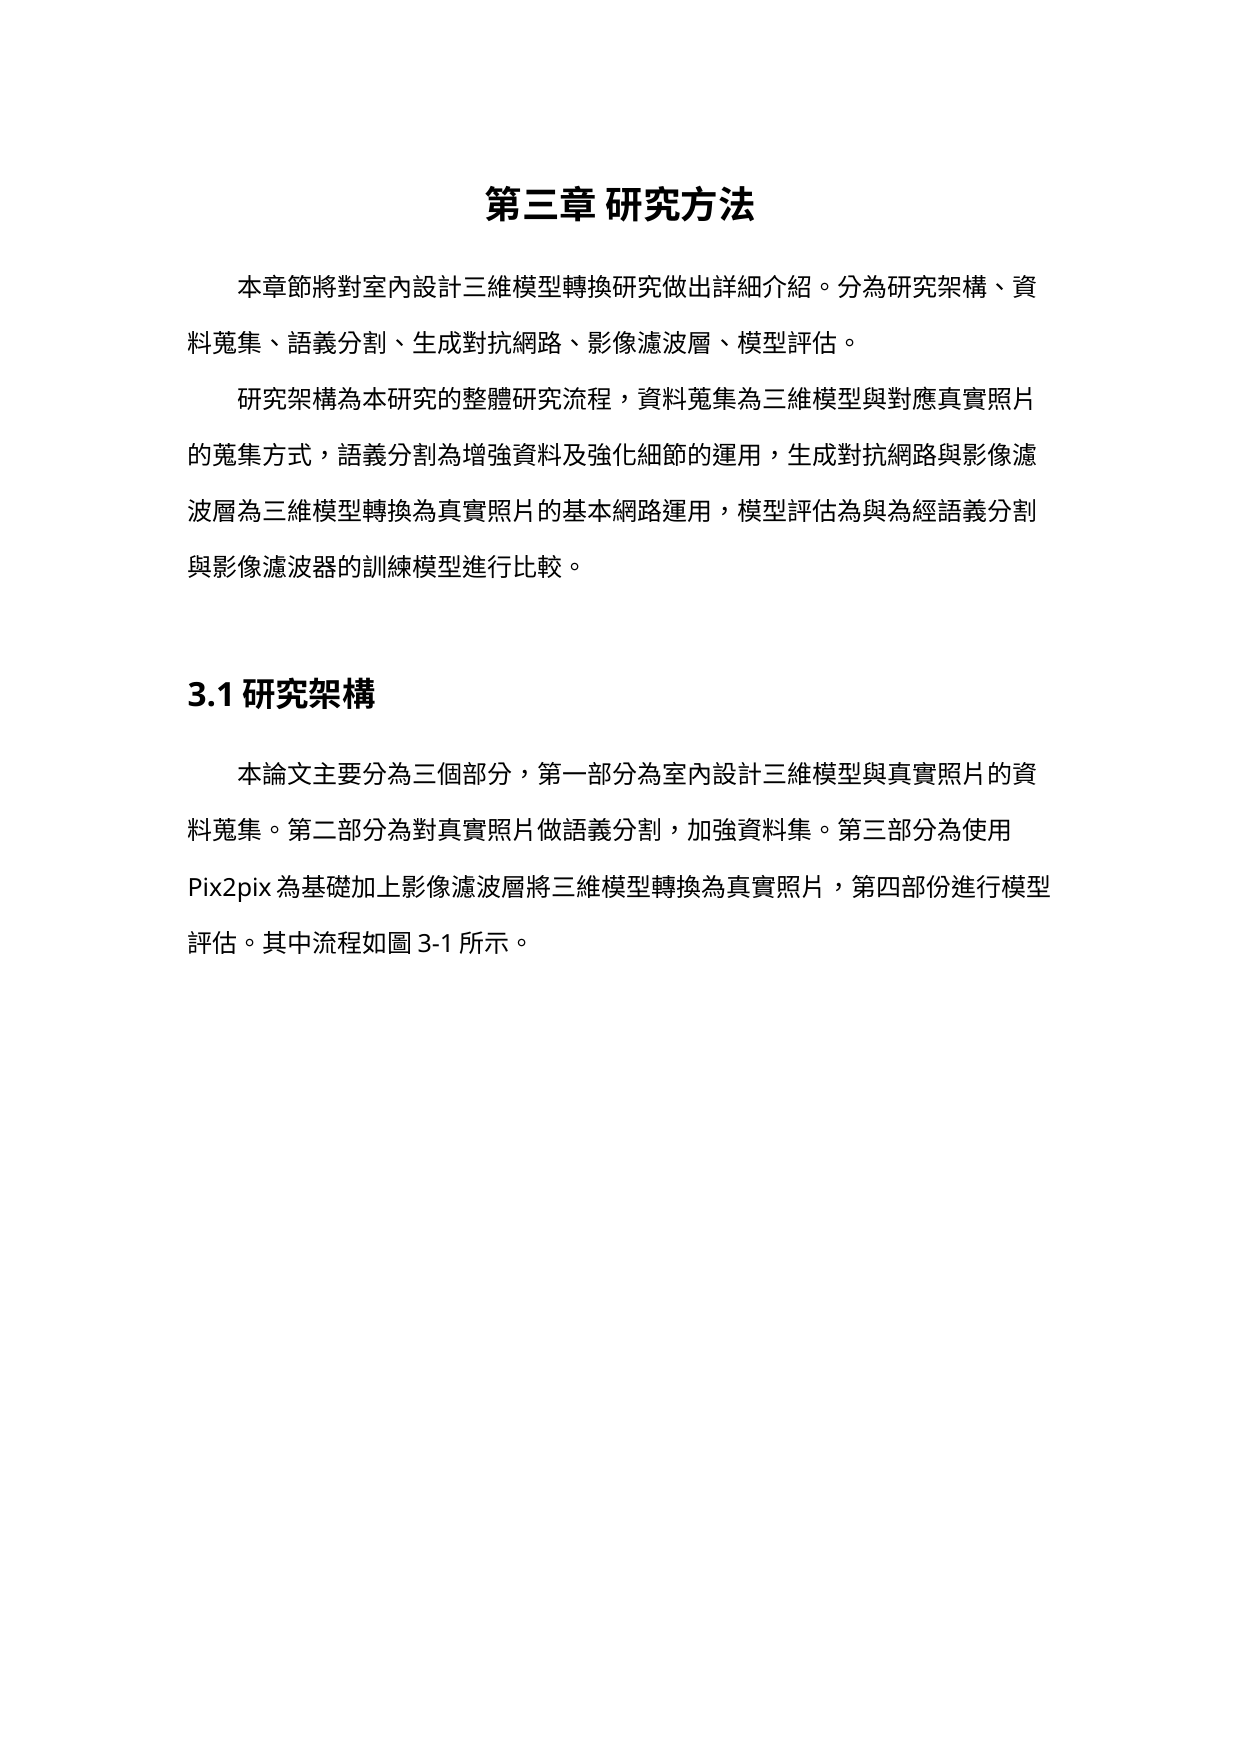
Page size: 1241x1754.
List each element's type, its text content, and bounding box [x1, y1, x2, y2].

text 研究架構為本研究的整體研究流程，資料蒐集為三維模型與對應真實照片的蒐集方式，語義分割為增強資料及強化細節的運用，生成對抗網路與影像濾波層為三維模型轉換為真實照片的基本網路運用，模型評估為與為經語義分割與影像濾波器的訓練模型進行比較。 [187, 378, 1053, 585]
text 本章節將對室內設計三維模型轉換研究做出詳細介紹。分為研究架構、資料蒐集、語義分割、生成對抗網路、影像濾波層、模型評估。 [187, 267, 1053, 360]
text 3.1研究架構 [187, 655, 1053, 730]
text 本論文主要分為三個部分，第一部分為室內設計三維模型與真實照片的資料蒐集。第二部分為對真實照片做語義分割，加強資料集。第三部分為使用Pix2pix為基礎加上影像濾波層將三維模型轉換為真實照片，第四部份進行模型評估。其中流程如圖3-1所示。 [187, 754, 1053, 960]
text 第三章 研究方法 [187, 164, 1053, 239]
